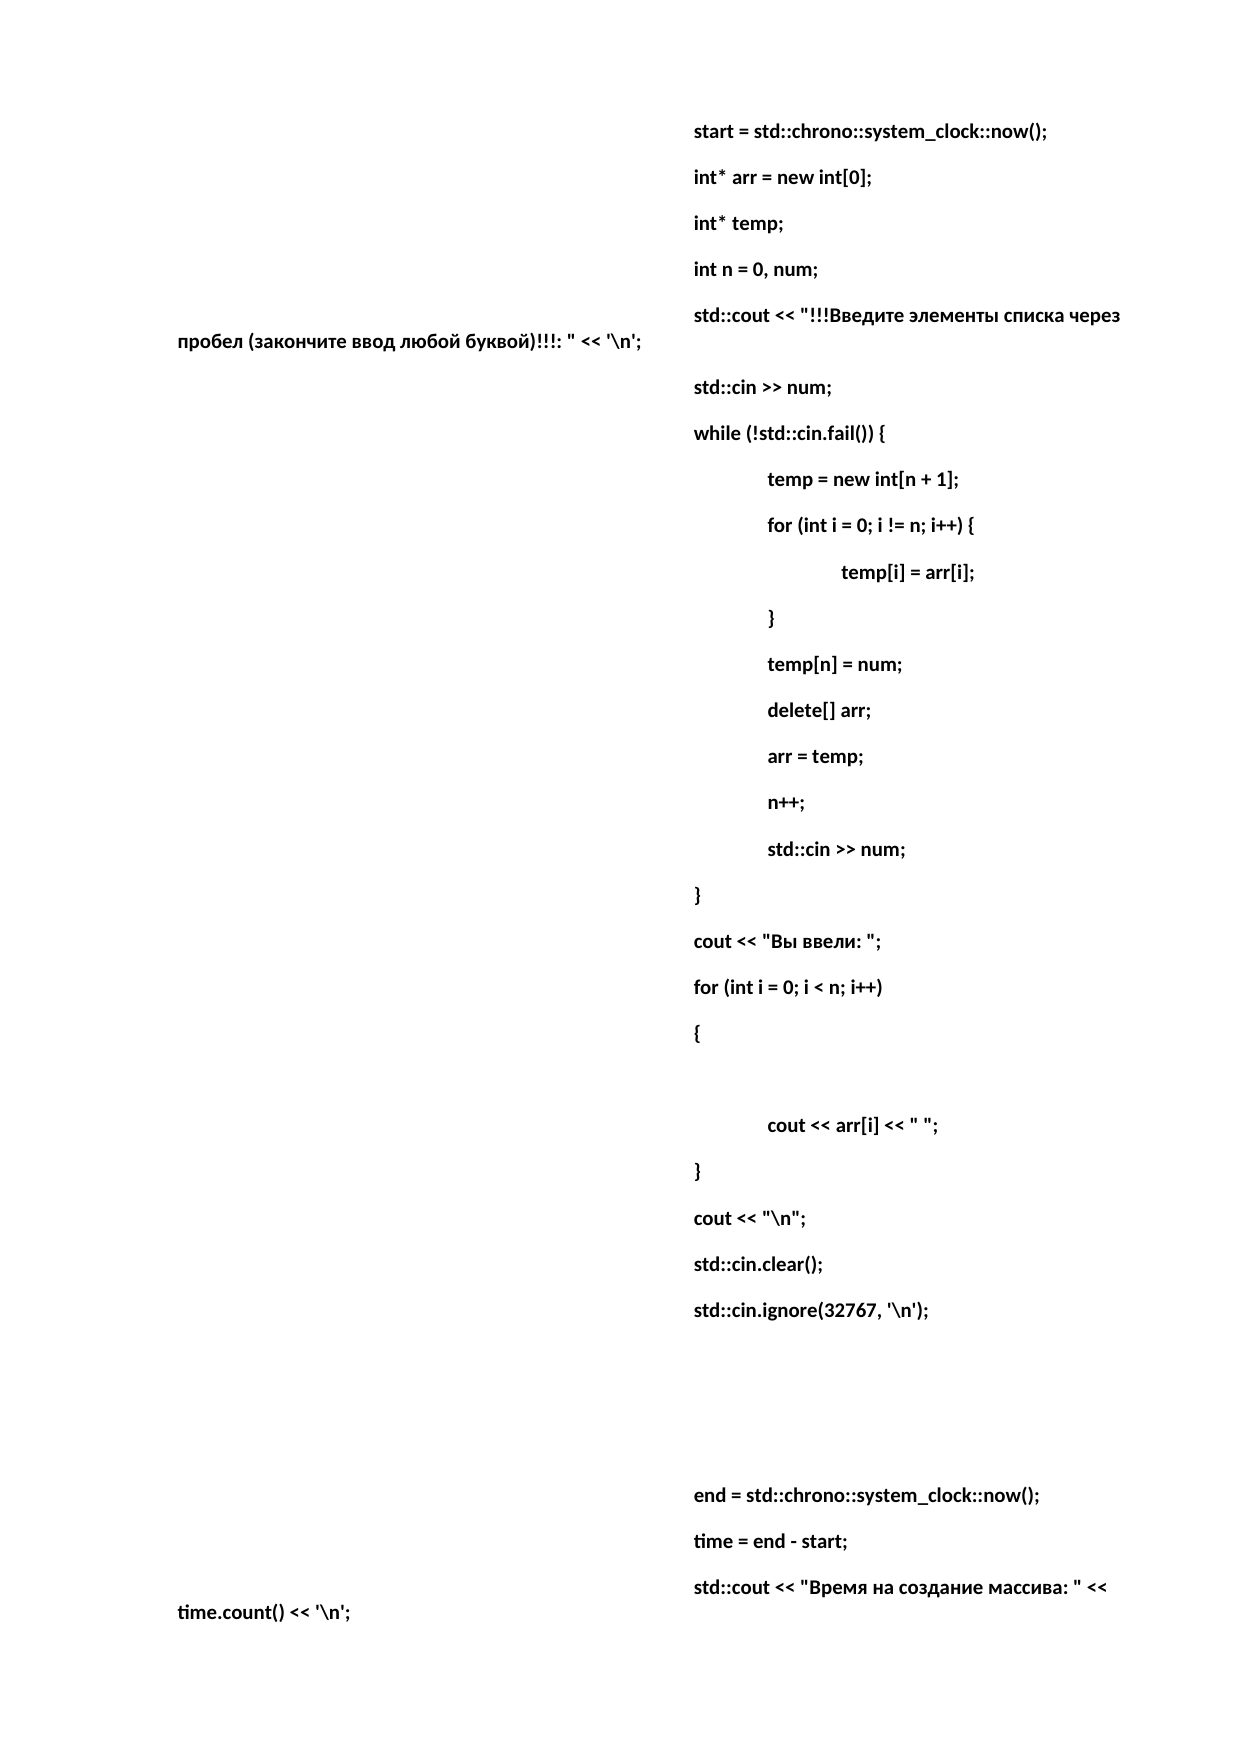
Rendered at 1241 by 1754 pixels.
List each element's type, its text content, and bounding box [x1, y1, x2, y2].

subtitle end = std::chrono::system_clock::now(); [177, 1482, 1152, 1507]
subtitle { [177, 1020, 1152, 1046]
subtitle std::cin.clear(); [177, 1251, 1152, 1276]
subtitle for (int i = 0; i != n; i++) { [177, 513, 1152, 538]
subtitle delete[] arr; [177, 697, 1152, 723]
subtitle time = end - start; [177, 1528, 1152, 1553]
subtitle std::cout << "Время на создание массива: " << time.count() << '\n'; [177, 1574, 1152, 1625]
subtitle std::cout << "!!!Введите элементы списка через пробел (закончите ввод любой буквой)!!!: " << '\n'; [177, 303, 1152, 353]
subtitle } [177, 605, 1152, 630]
subtitle temp[i] = arr[i]; [177, 559, 1152, 584]
subtitle cout << arr[i] << " "; [177, 1113, 1152, 1138]
subtitle } [177, 1159, 1152, 1184]
subtitle while (!std::cin.fail()) { [177, 420, 1152, 446]
subtitle std::cin >> num; [177, 374, 1152, 400]
subtitle std::cin >> num; [177, 836, 1152, 861]
subtitle for (int i = 0; i < n; i++) [177, 974, 1152, 999]
subtitle start = std::chrono::system_clock::now(); [177, 118, 1152, 143]
subtitle temp = new int[n + 1]; [177, 467, 1152, 492]
subtitle cout << "Вы ввели: "; [177, 928, 1152, 953]
subtitle int* arr = new int[0]; [177, 164, 1152, 190]
subtitle std::cin.ignore(32767, '\n'); [177, 1297, 1152, 1323]
subtitle } [177, 882, 1152, 907]
subtitle cout << "\n"; [177, 1205, 1152, 1230]
subtitle int n = 0, num; [177, 257, 1152, 282]
subtitle n++; [177, 789, 1152, 815]
subtitle temp[n] = num; [177, 651, 1152, 677]
subtitle arr = temp; [177, 743, 1152, 769]
subtitle int* temp; [177, 210, 1152, 236]
